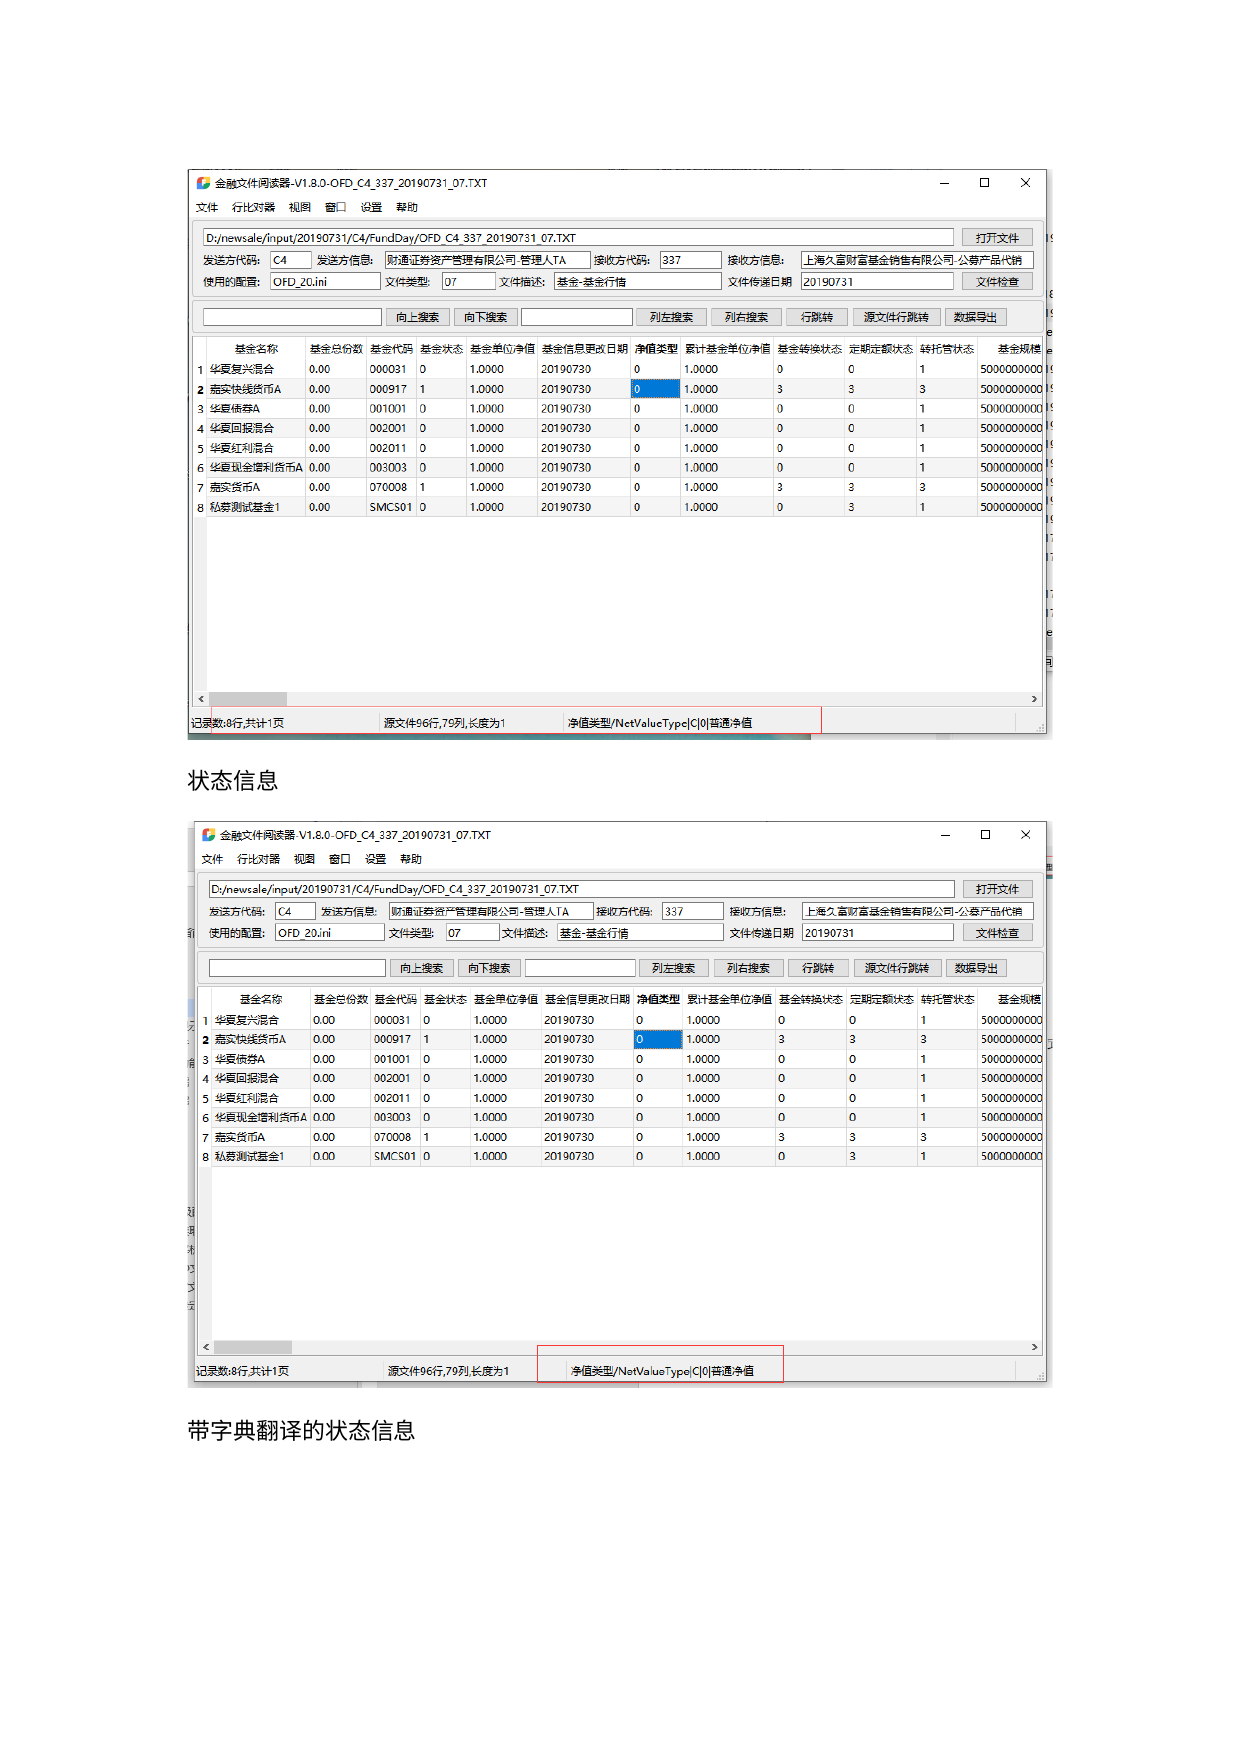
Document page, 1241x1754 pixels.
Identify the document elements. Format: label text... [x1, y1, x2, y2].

text 带字典翻译的状态信息 [187, 1397, 1053, 1462]
picture [187, 821, 1053, 1388]
text 状态信息 [187, 747, 1053, 812]
picture [187, 169, 1053, 740]
